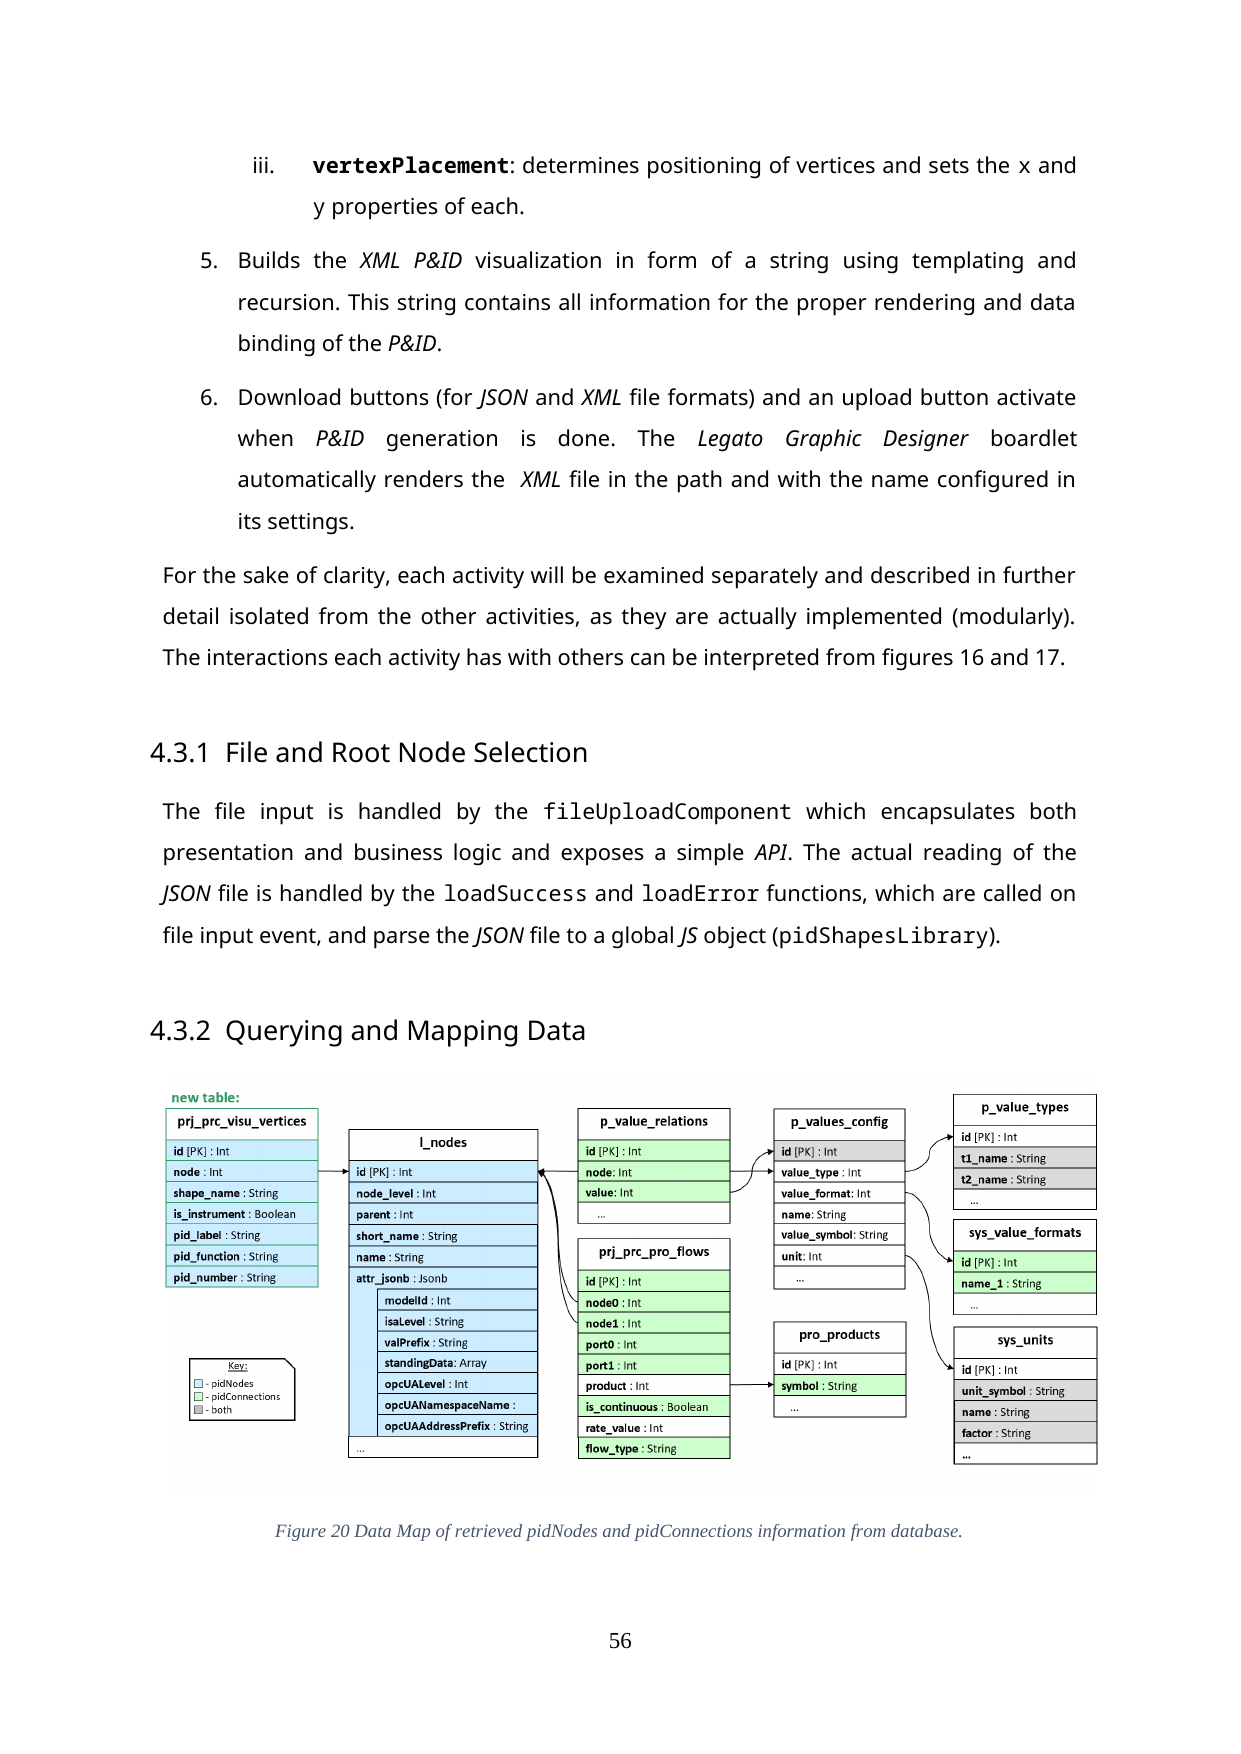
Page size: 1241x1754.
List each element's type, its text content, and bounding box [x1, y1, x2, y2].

text For the sake of clarity, each activity will be examined separately and described in further detail isolated from the other activities, as they are actually implemented (modularly). The interactions each activity has with others can be interpreted from figures 16 and 17. [162, 560, 1077, 672]
text Querying and Mapping Data [150, 1011, 1154, 1048]
text The file input is handled by the fileUploadComponent which encapsulates both presentation and business logic and exposes a simple API. The actual reading of the JSON file is handled by the loadSuccess and loadError functions, which are called on file input event, and parse the JSON file to a global JS object (pidShapesLibrary). [162, 805, 1077, 902]
list Download buttons (for JSON and XML file formats) and an upload button activate when P&ID generation is done. The Legato Graphic Designer boardlet automatically renders the XML file in the path and with the name configured in its settings. [200, 382, 1077, 536]
text File and Root Node Selection [150, 734, 1090, 771]
list Builds the XML P&ID visualization in form of a string using templating and recursion. This string contains all information for the proper rendering and data binding of the P&ID. [200, 245, 1077, 358]
list vertexPlacement: determines positioning of vertices and sets the x and y properties of each. [275, 150, 1077, 221]
text Figure 20 Data Map of retrieved pidNodes and pidConnections information from database. [150, 1520, 1090, 1542]
text The file input is handled by the fileUploadComponent which encapsulates both presentation and business logic and exposes a simple API. The actual reading of the JSON file is handled by the loadSuccess and loadError functions, which are called on file input event, and parse the JSON file to a global JS object (pidShapesLibrary). [162, 905, 1077, 949]
picture [162, 1072, 1103, 1497]
